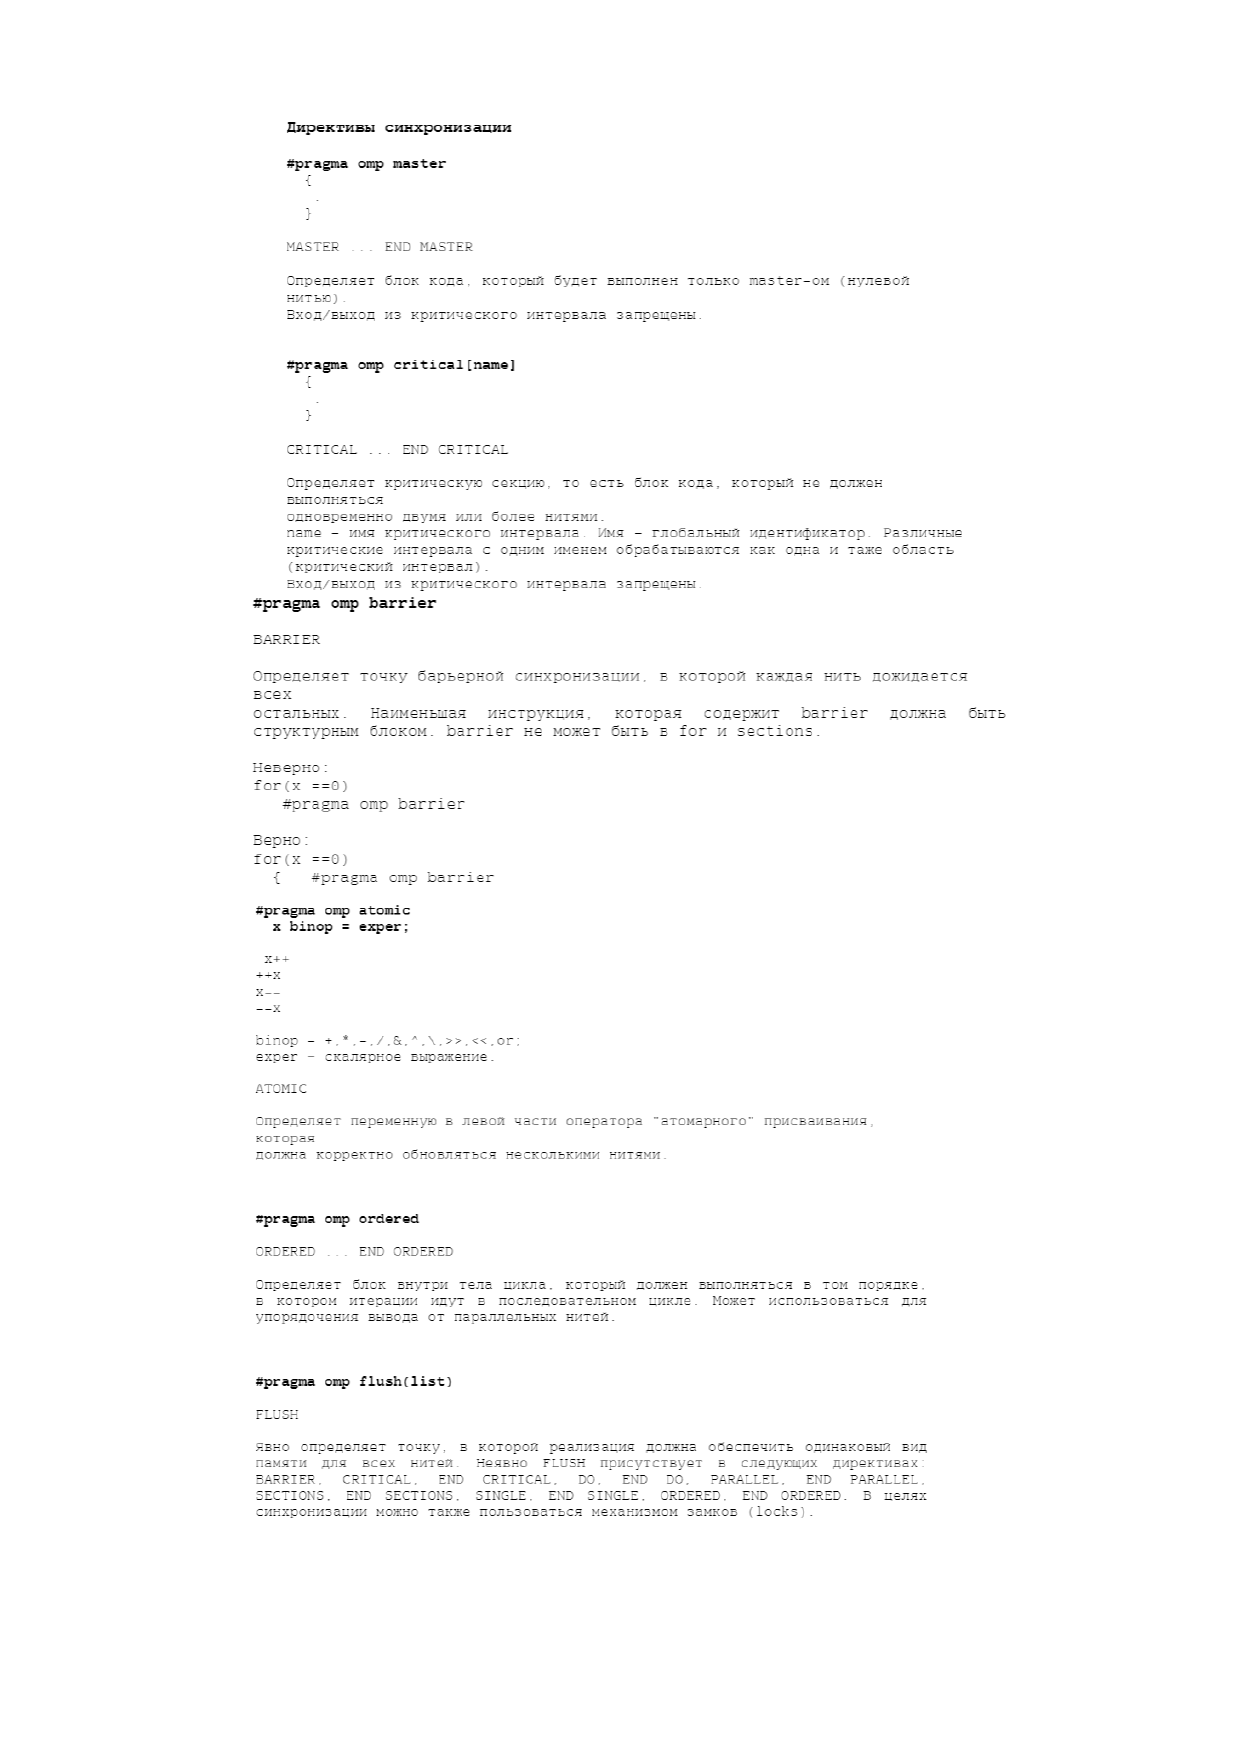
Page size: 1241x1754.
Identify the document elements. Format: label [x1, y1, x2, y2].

picture [251, 118, 1019, 1523]
